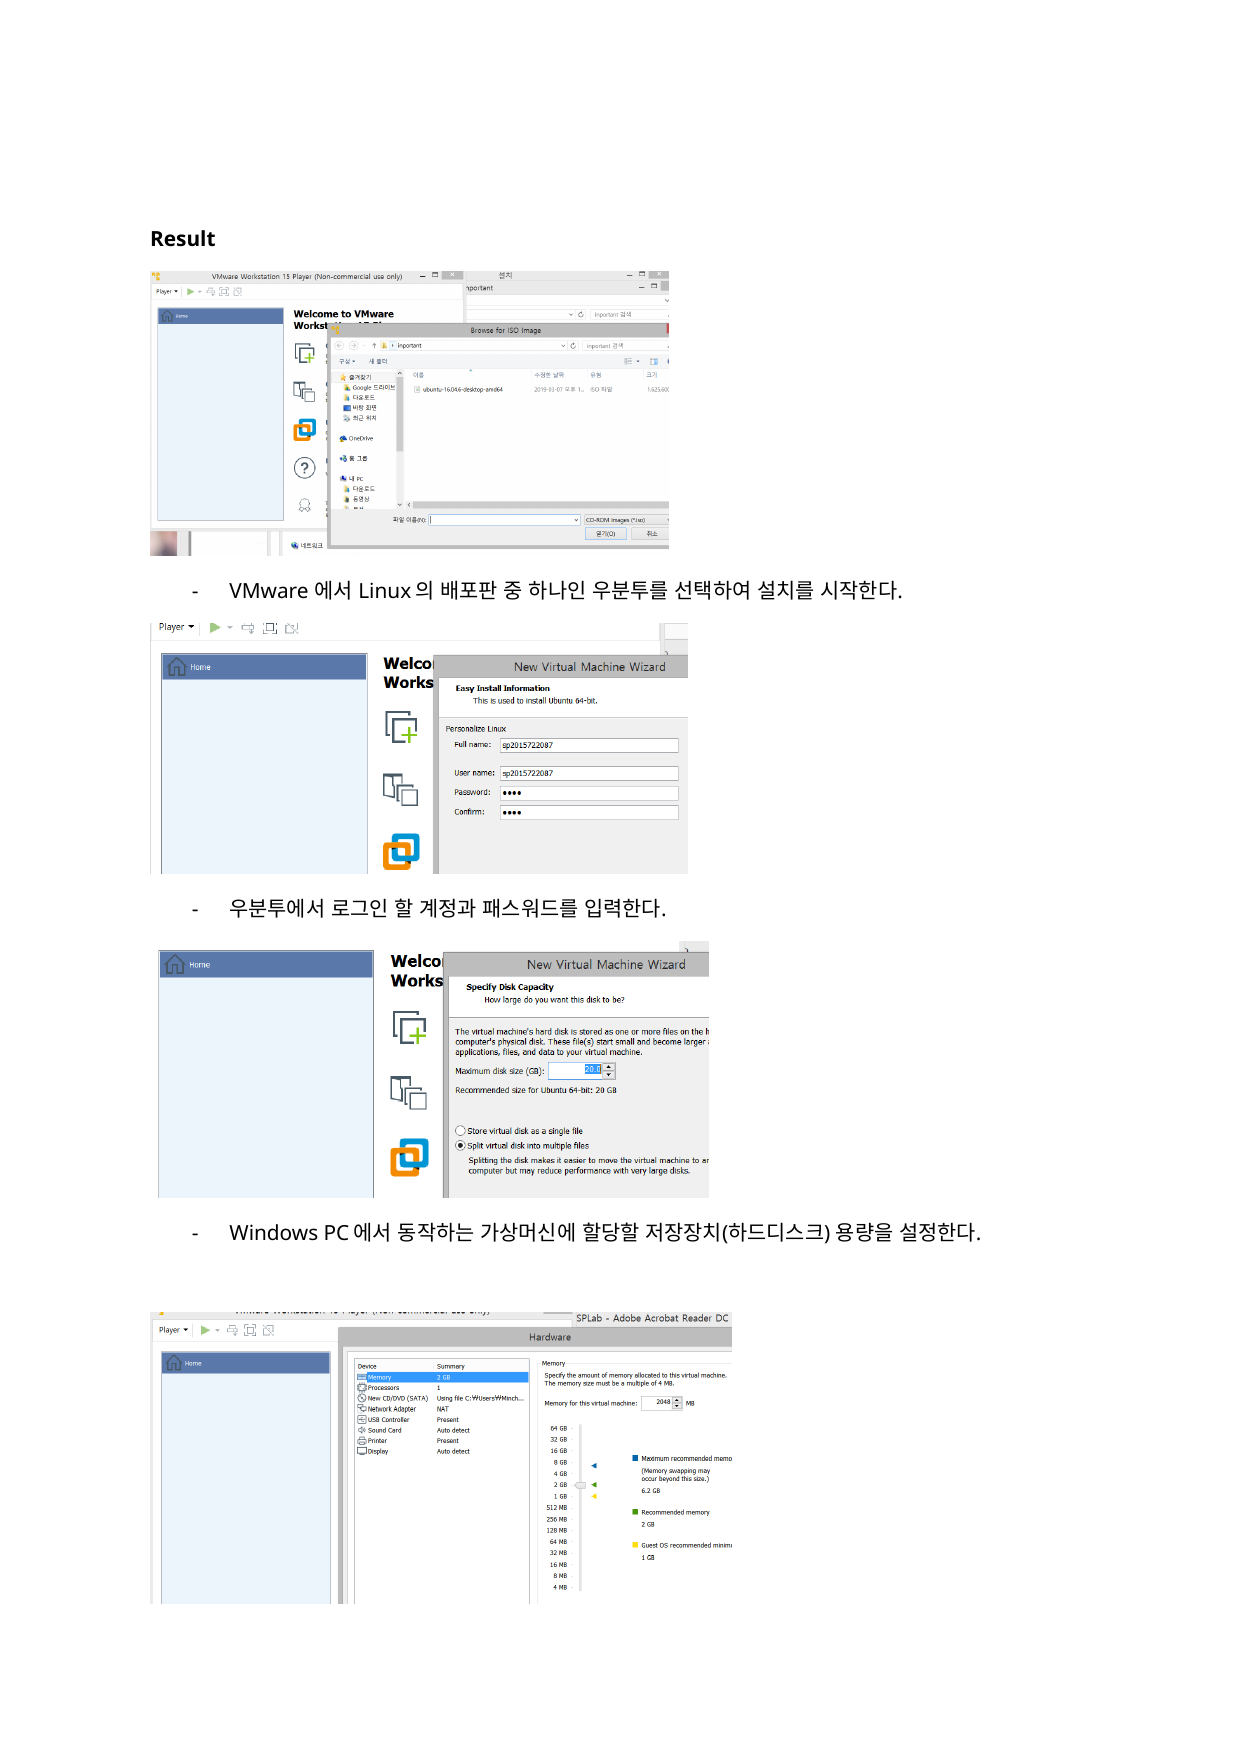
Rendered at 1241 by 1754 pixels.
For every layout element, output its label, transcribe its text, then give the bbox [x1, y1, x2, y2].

list 우분투에서 로그인 할 계정과 패스워드를 입력한다. [192, 892, 1090, 923]
list VMware 에서 Linux의 배포판 중 하나인 우분투를 선택하여 설치를 시작한다. [192, 574, 1090, 604]
picture [150, 271, 669, 556]
list Windows PC에서 동작하는 가상머신에 할당할 저장장치(하드디스크) 용량을 설정한다. [192, 1216, 1090, 1247]
picture [150, 941, 709, 1198]
text Result [150, 224, 1090, 253]
picture [150, 623, 688, 874]
picture [150, 1312, 732, 1604]
